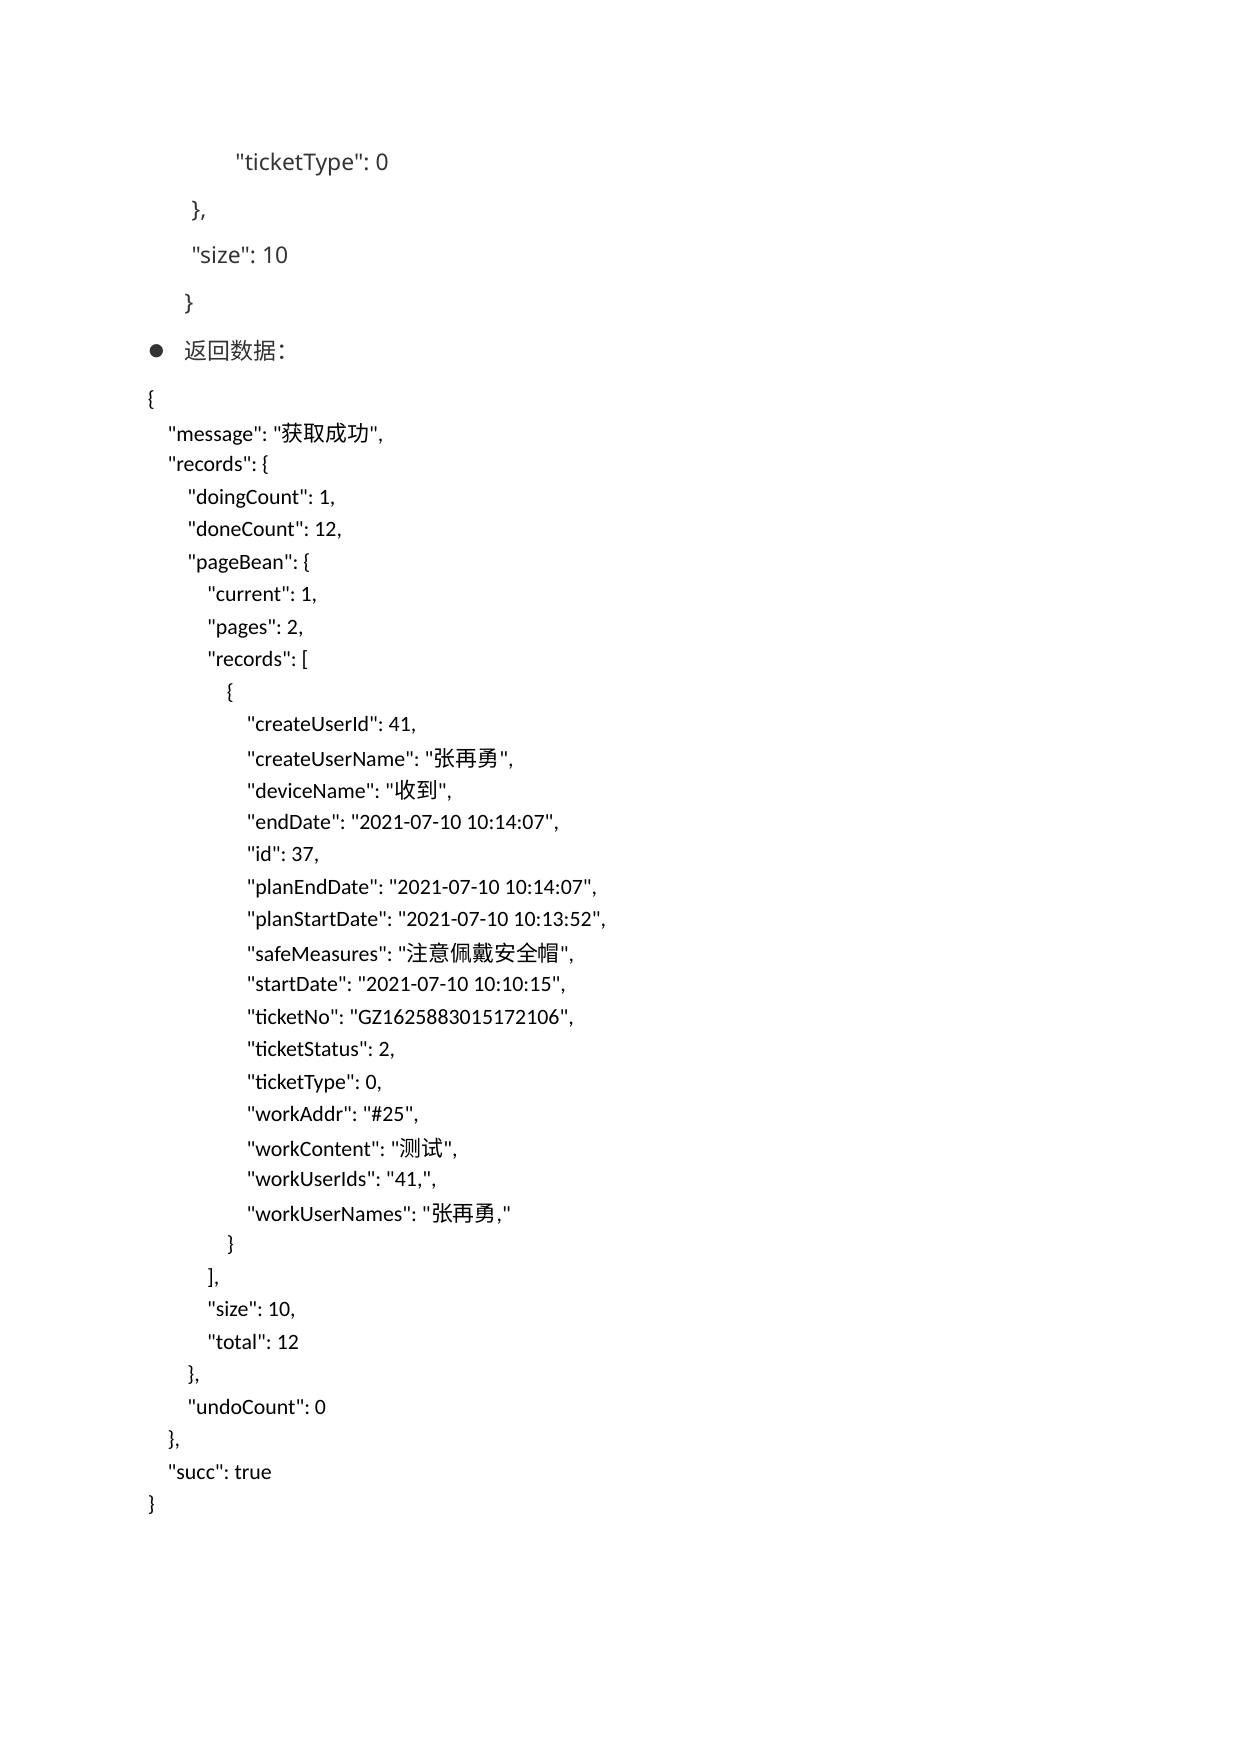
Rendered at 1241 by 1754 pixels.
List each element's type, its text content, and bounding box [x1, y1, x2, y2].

text }, [148, 1358, 1093, 1390]
text } [148, 1228, 1093, 1260]
text "size": 10 [184, 239, 1093, 271]
text "records": { [148, 448, 1093, 480]
text "total": 12 [148, 1325, 1093, 1358]
text "workAddr": "#25", [148, 1098, 1093, 1130]
text "workUserIds": "41,", [148, 1163, 1093, 1195]
text "pages": 2, [148, 610, 1093, 643]
text "safeMeasures": "注意佩戴安全帽", [148, 935, 1093, 968]
text "deviceName": "收到", [148, 773, 1093, 805]
text } [148, 1488, 1093, 1520]
text "succ": true [148, 1455, 1093, 1488]
text "startDate": "2021-07-10 10:10:15", [148, 968, 1093, 1000]
text "createUserName": "张再勇", [148, 740, 1093, 773]
text "ticketStatus": 2, [148, 1033, 1093, 1065]
text }, [148, 1423, 1093, 1455]
text "id": 37, [148, 838, 1093, 870]
text "ticketNo": "GZ1625883015172106", [148, 1000, 1093, 1033]
text "message": "获取成功", [148, 415, 1093, 448]
text { [148, 383, 1093, 415]
text "undoCount": 0 [148, 1390, 1093, 1423]
text "ticketType": 0, [148, 1065, 1093, 1098]
text ], [148, 1260, 1093, 1293]
text "records": [ [148, 643, 1093, 675]
text "createUserId": 41, [148, 708, 1093, 740]
text } [184, 286, 1093, 318]
text "size": 10, [148, 1293, 1093, 1325]
text "ticketType": 0 [184, 146, 1093, 177]
text { [148, 675, 1093, 708]
text "workContent": "测试", [148, 1130, 1093, 1163]
text "doingCount": 1, [148, 480, 1093, 513]
text "workUserNames": "张再勇," [148, 1195, 1093, 1228]
text "endDate": "2021-07-10 10:14:07", [148, 805, 1093, 838]
text "current": 1, [148, 578, 1093, 610]
text "pageBean": { [148, 545, 1093, 578]
text "planEndDate": "2021-07-10 10:14:07", [148, 870, 1093, 903]
text }, [184, 193, 1093, 224]
text "doneCount": 12, [148, 513, 1093, 545]
list 返回数据： [148, 333, 1093, 366]
text "planStartDate": "2021-07-10 10:13:52", [148, 903, 1093, 935]
